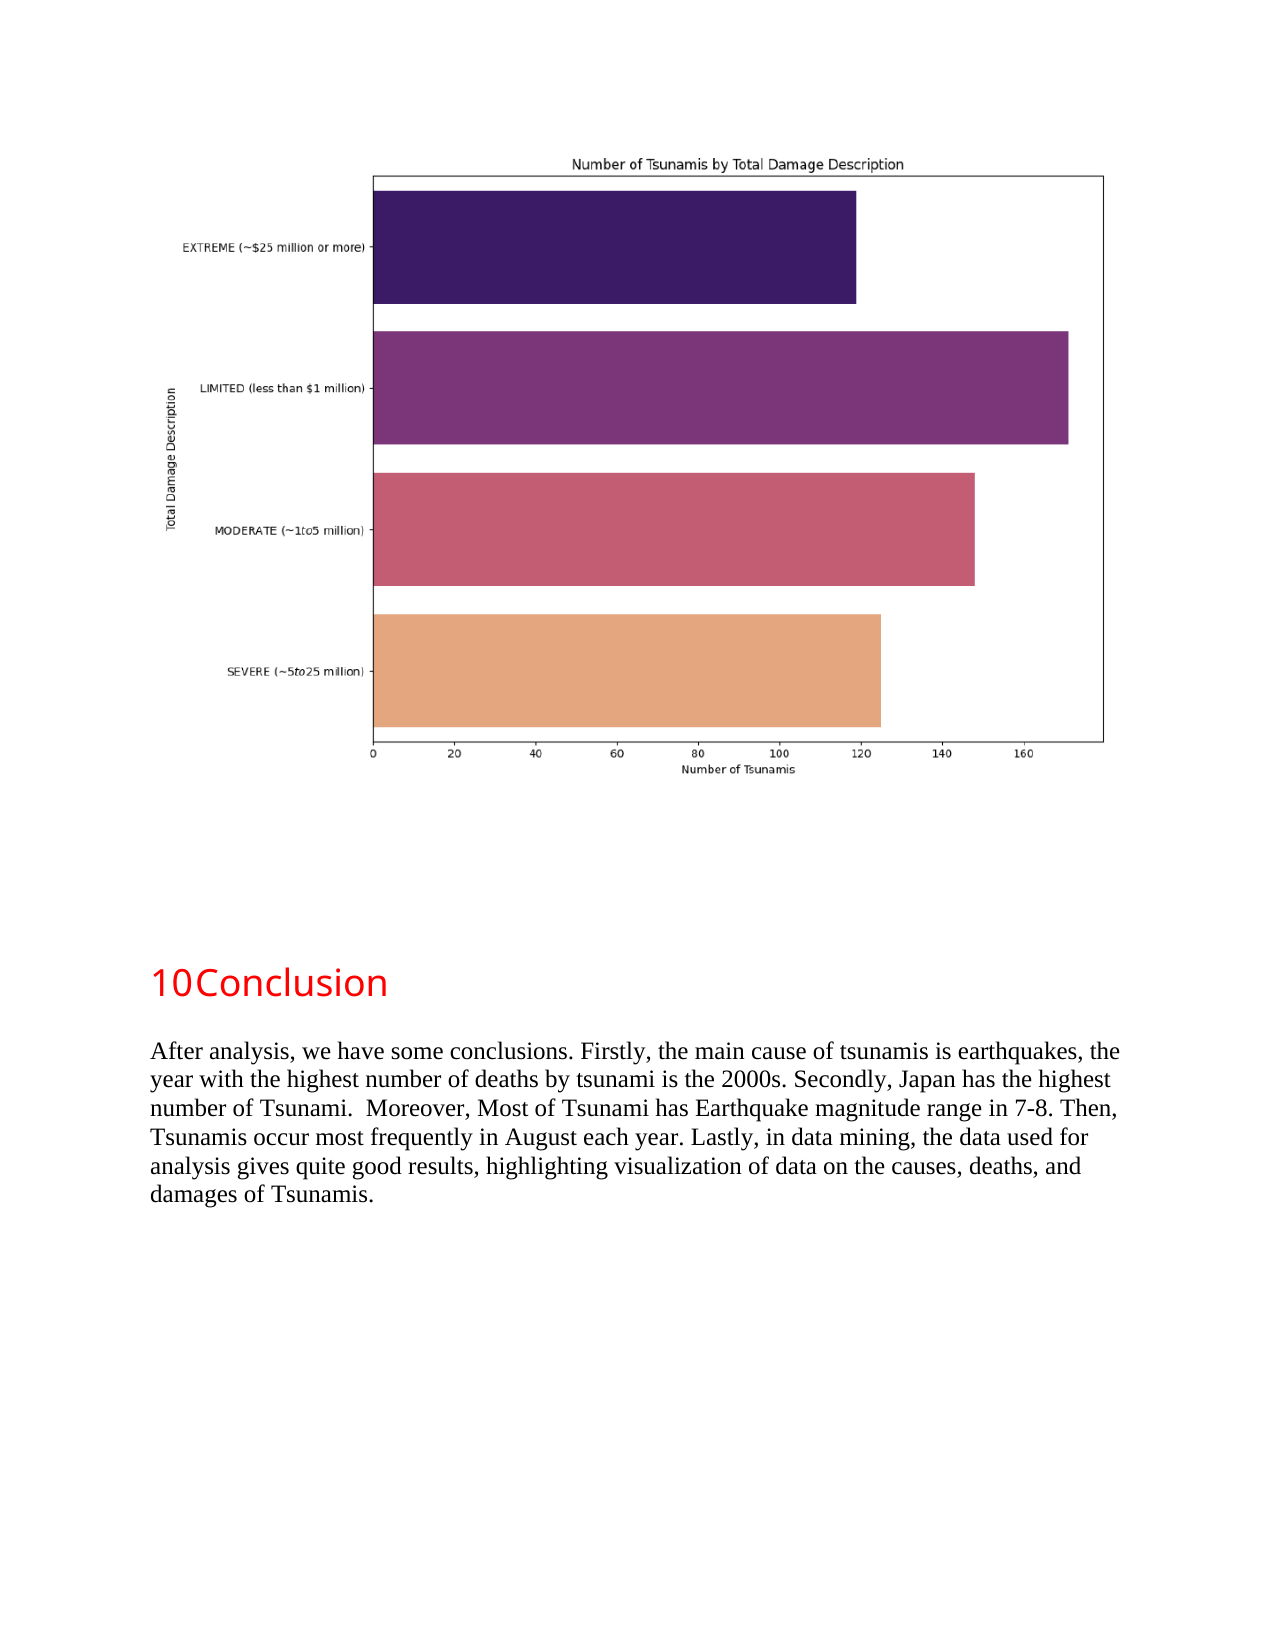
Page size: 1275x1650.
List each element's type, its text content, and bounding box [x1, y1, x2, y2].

picture [150, 150, 1125, 788]
text After analysis, we have some conclusions. Firstly, the main cause of tsunamis is earthquakes, the year with the highest number of deaths by tsunami is the 2000s. Secondly, Japan has the highest number of Tsunami. Moreover, Most of Tsunami has Earthquake magnitude range in 7-8. Then, Tsunamis occur most frequently in August each year. Lastly, in data mining, the data used for analysis gives quite good results, highlighting visualization of data on the causes, deaths, and damages of Tsunamis. [150, 1036, 1125, 1208]
subtitle Conclusion [150, 956, 1125, 1007]
